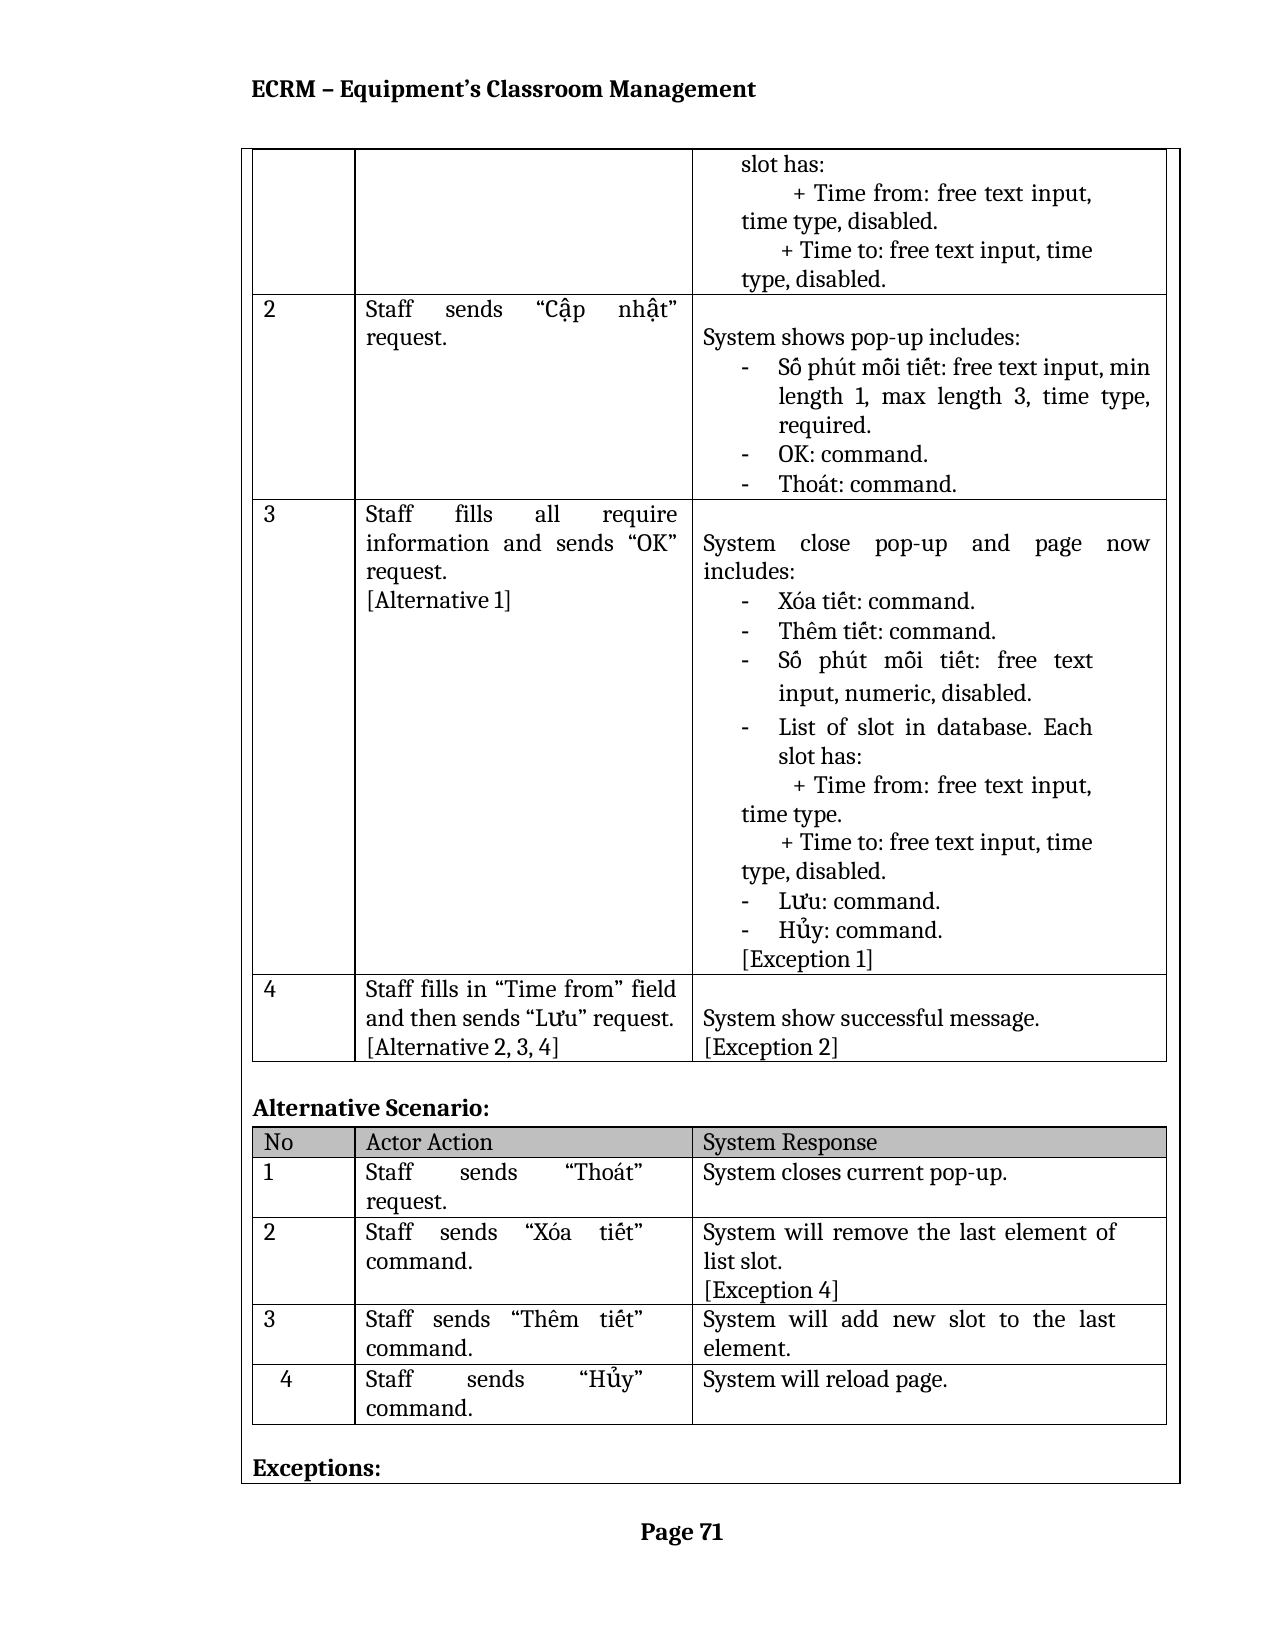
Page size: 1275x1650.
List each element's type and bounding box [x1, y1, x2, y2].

table_cell [242, 149, 1179, 1483]
